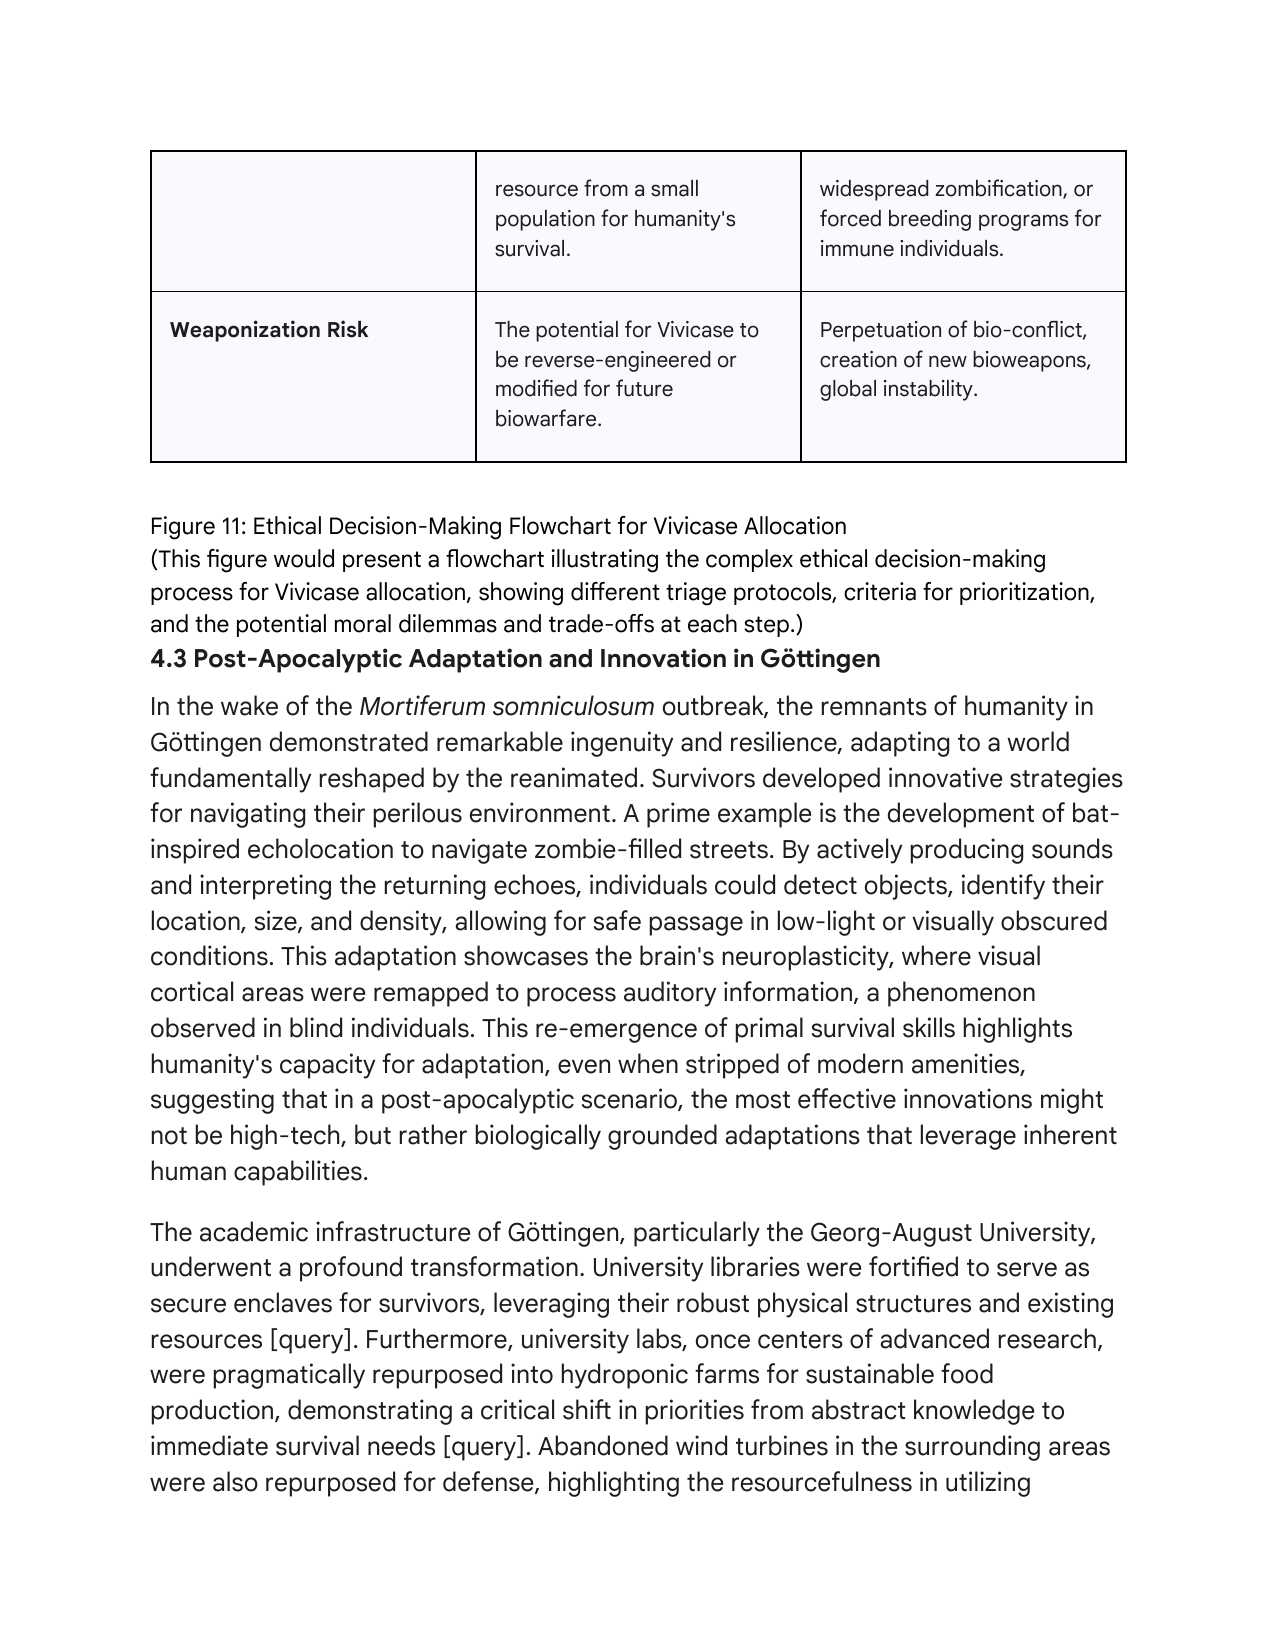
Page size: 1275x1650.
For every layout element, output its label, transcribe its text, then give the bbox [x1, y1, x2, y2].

text (This figure would present a flowchart illustrating the complex ethical decision-making process for Vivicase allocation, showing different triage protocols, criteria for prioritization, and the potential moral dilemmas and trade-offs at each step.) [150, 545, 1125, 639]
text In the wake of the Mortiferum somniculosum outbreak, the remnants of humanity in Göttingen demonstrated remarkable ingenuity and resilience, adapting to a world fundamentally reshaped by the reanimated. Survivors developed innovative strategies for navigating their perilous environment. A prime example is the development of bat-inspired echolocation to navigate zombie-filled streets. By actively producing sounds and interpreting the returning echoes, individuals could detect objects, identify their location, size, and density, allowing for safe passage in low-light or visually obscured conditions. This adaptation showcases the brain's neuroplasticity, where visual cortical areas were remapped to process auditory information, a phenomenon observed in blind individuals. This re-emergence of primal survival skills highlights humanity's capacity for adaptation, even when stripped of modern amenities, suggesting that in a post-apocalyptic scenario, the most effective innovations might not be high-tech, but rather biologically grounded adaptations that leverage inherent human capabilities. [150, 692, 1125, 1187]
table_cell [802, 152, 1125, 291]
text Figure 11: Ethical Decision-Making Flowchart for Vivicase Allocation [150, 512, 1125, 541]
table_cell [477, 152, 800, 291]
table_cell The potential for Vivicase to be reverse-engineered or modified for future biowarfare. [477, 292, 800, 461]
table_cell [152, 152, 475, 291]
table_cell Perpetuation of bio-conflict, creation of new bioweapons, global instability. [802, 292, 1125, 461]
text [150, 1217, 1125, 1498]
subtitle 4.3 Post-Apocalyptic Adaptation and Innovation in Göttingen [150, 643, 1125, 675]
table_cell Weaponization Risk [152, 292, 475, 461]
